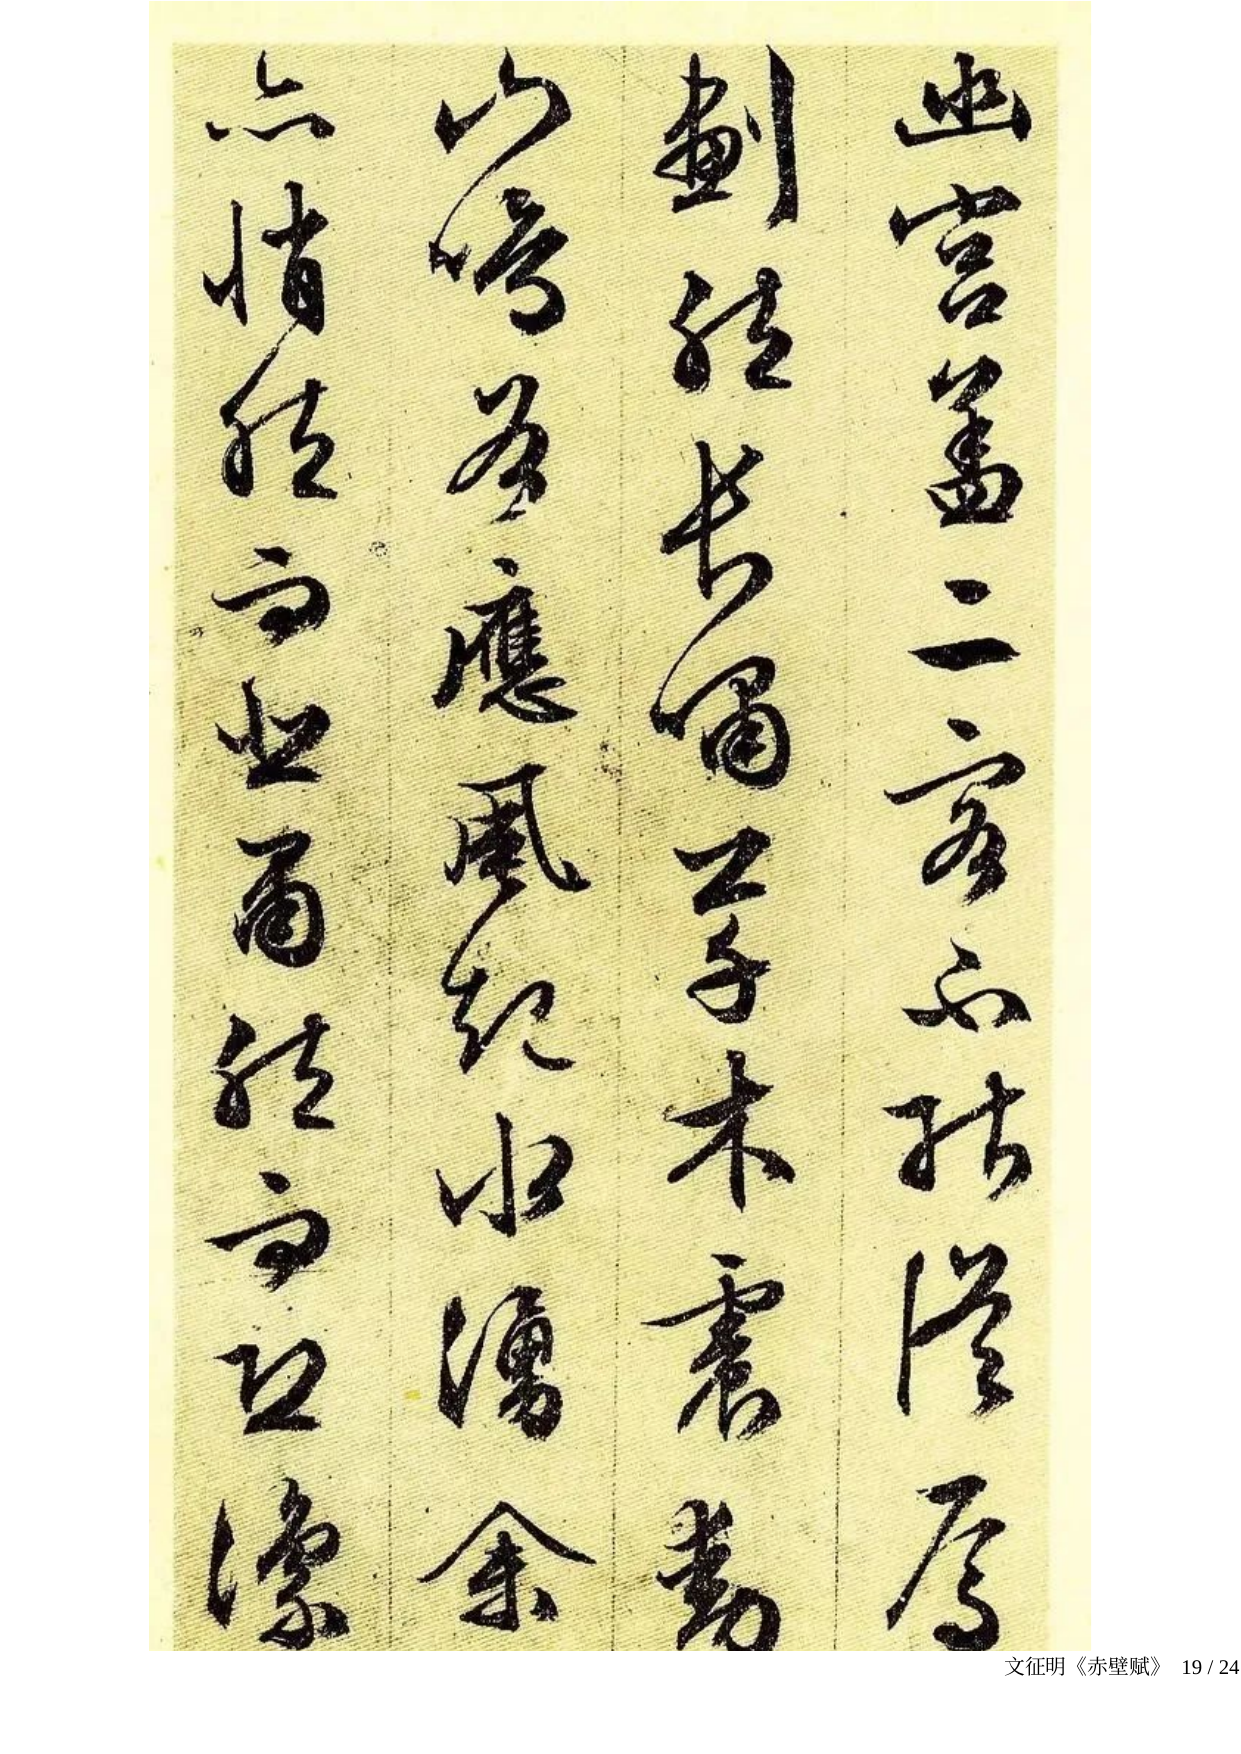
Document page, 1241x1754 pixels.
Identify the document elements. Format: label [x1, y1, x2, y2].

picture [149, 1, 1092, 1651]
